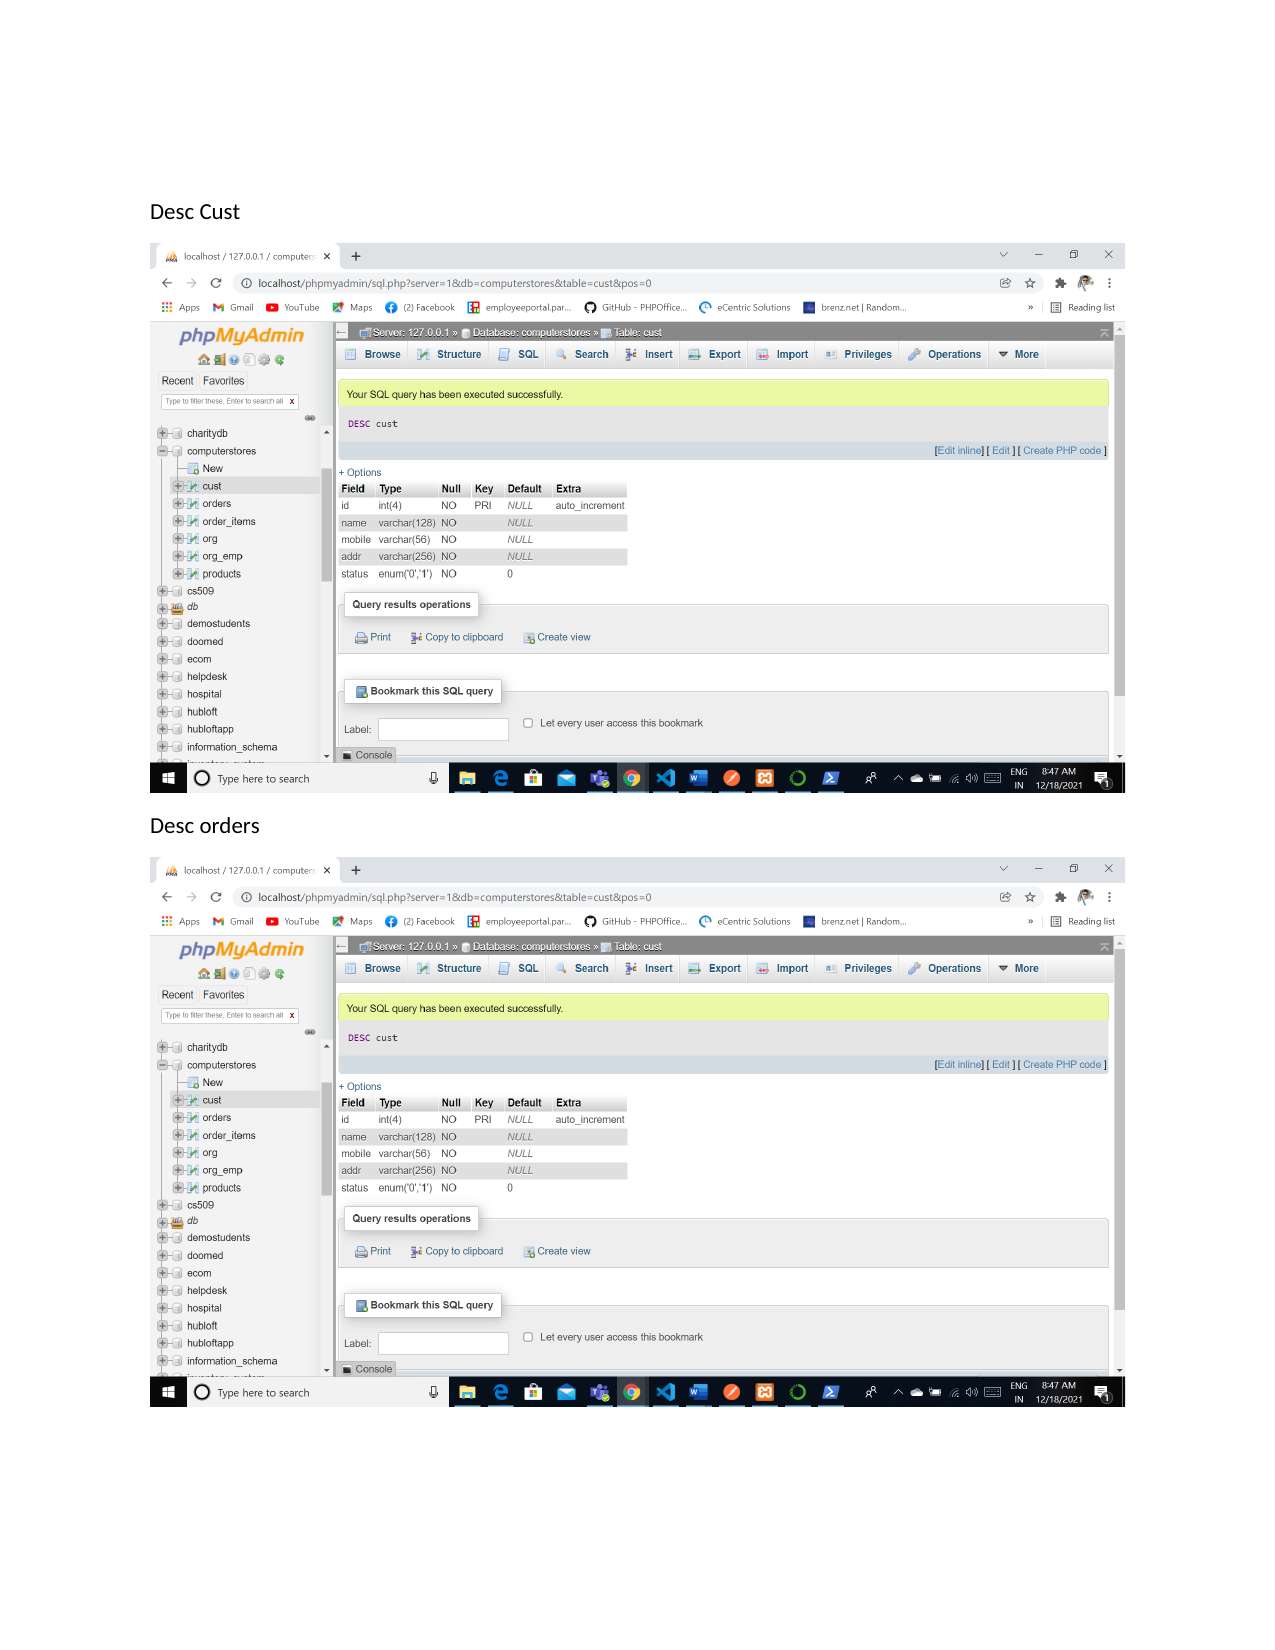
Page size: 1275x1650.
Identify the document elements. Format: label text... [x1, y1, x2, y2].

text Desc Cust [150, 197, 1125, 225]
picture [150, 243, 1125, 793]
text Desc orders [150, 811, 1125, 839]
picture [150, 857, 1125, 1407]
